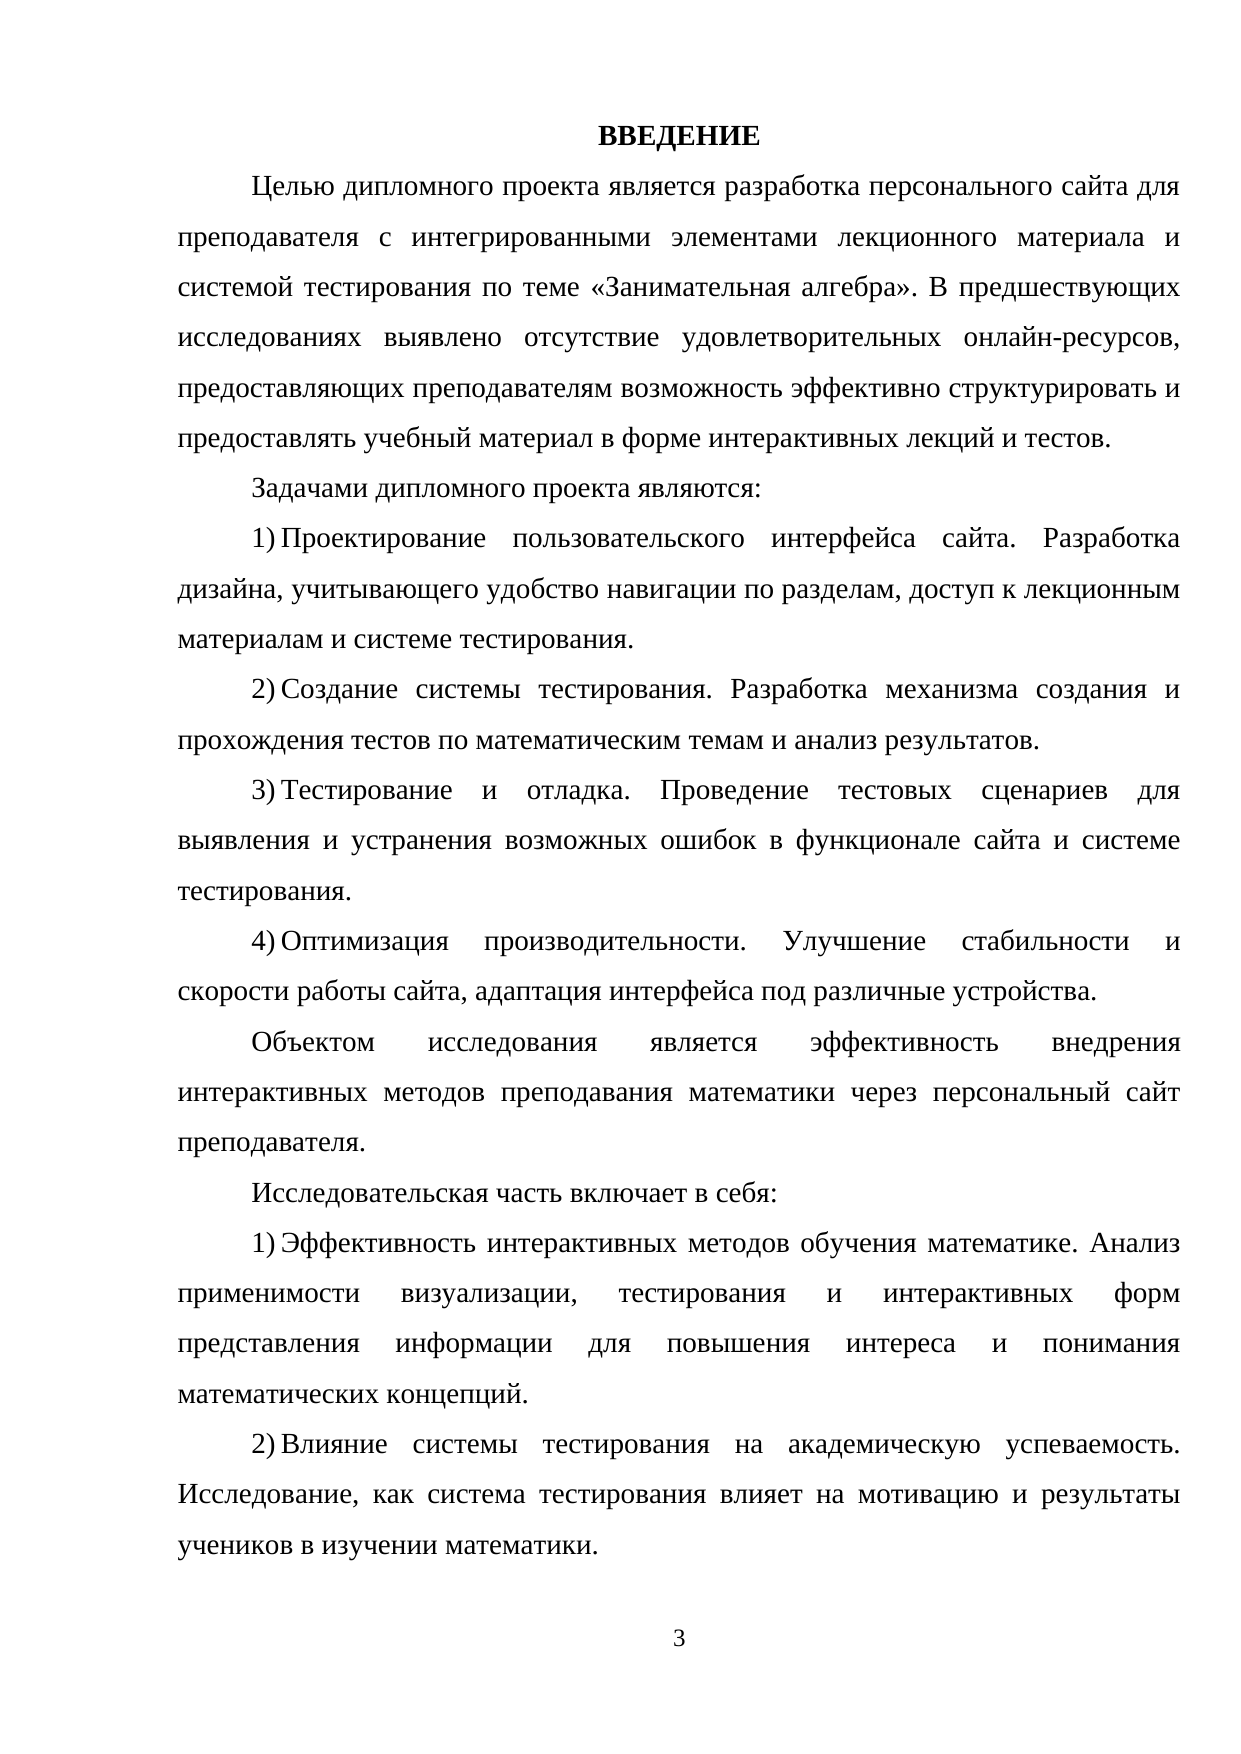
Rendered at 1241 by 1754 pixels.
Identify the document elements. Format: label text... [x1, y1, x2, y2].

list Оптимизация производительности. Улучшение стабильности и скорости работы сайта, адаптация интерфейса под различные устройства. [177, 923, 1181, 1007]
list Влияние системы тестирования на академическую успеваемость. Исследование, как система тестирования влияет на мотивацию и результаты учеников в изучении математики. [177, 1426, 1181, 1560]
list Проектирование пользовательского интерфейса сайта. Разработка дизайна, учитывающего удобство навигации по разделам, доступ к лекционным материалам и системе тестирования. [177, 521, 1181, 655]
list Эффективность интерактивных методов обучения математике. Анализ применимости визуализации, тестирования и интерактивных форм представления информации для повышения интереса и понимания математических концепций. [177, 1225, 1181, 1409]
text Исследовательская часть включает в себя: [177, 1175, 1181, 1208]
list Создание системы тестирования. Разработка механизма создания и прохождения тестов по математическим темам и анализ результатов. [177, 672, 1181, 755]
text Задачами дипломного проекта являются: [177, 470, 1181, 504]
list Тестирование и отладка. Проведение тестовых сценариев для выявления и устранения возможных ошибок в функционале сайта и системе тестирования. [177, 772, 1181, 906]
text Целью дипломного проекта является разработка персонального сайта для преподавателя с интегрированными элементами лекционного материала и системой тестирования по теме «Занимательная алгебра». В предшествующих исследованиях выявлено отсутствие удовлетворительных онлайн-ресурсов, предоставляющих преподавателям возможность эффективно структурировать и предоставлять учебный материал в форме интерактивных лекций и тестов. [177, 168, 1181, 453]
text Объектом исследования является эффективность внедрения интерактивных методов преподавания математики через персональный сайт преподавателя. [177, 1024, 1181, 1158]
subtitle ВВЕДЕНИЕ [177, 118, 1181, 152]
